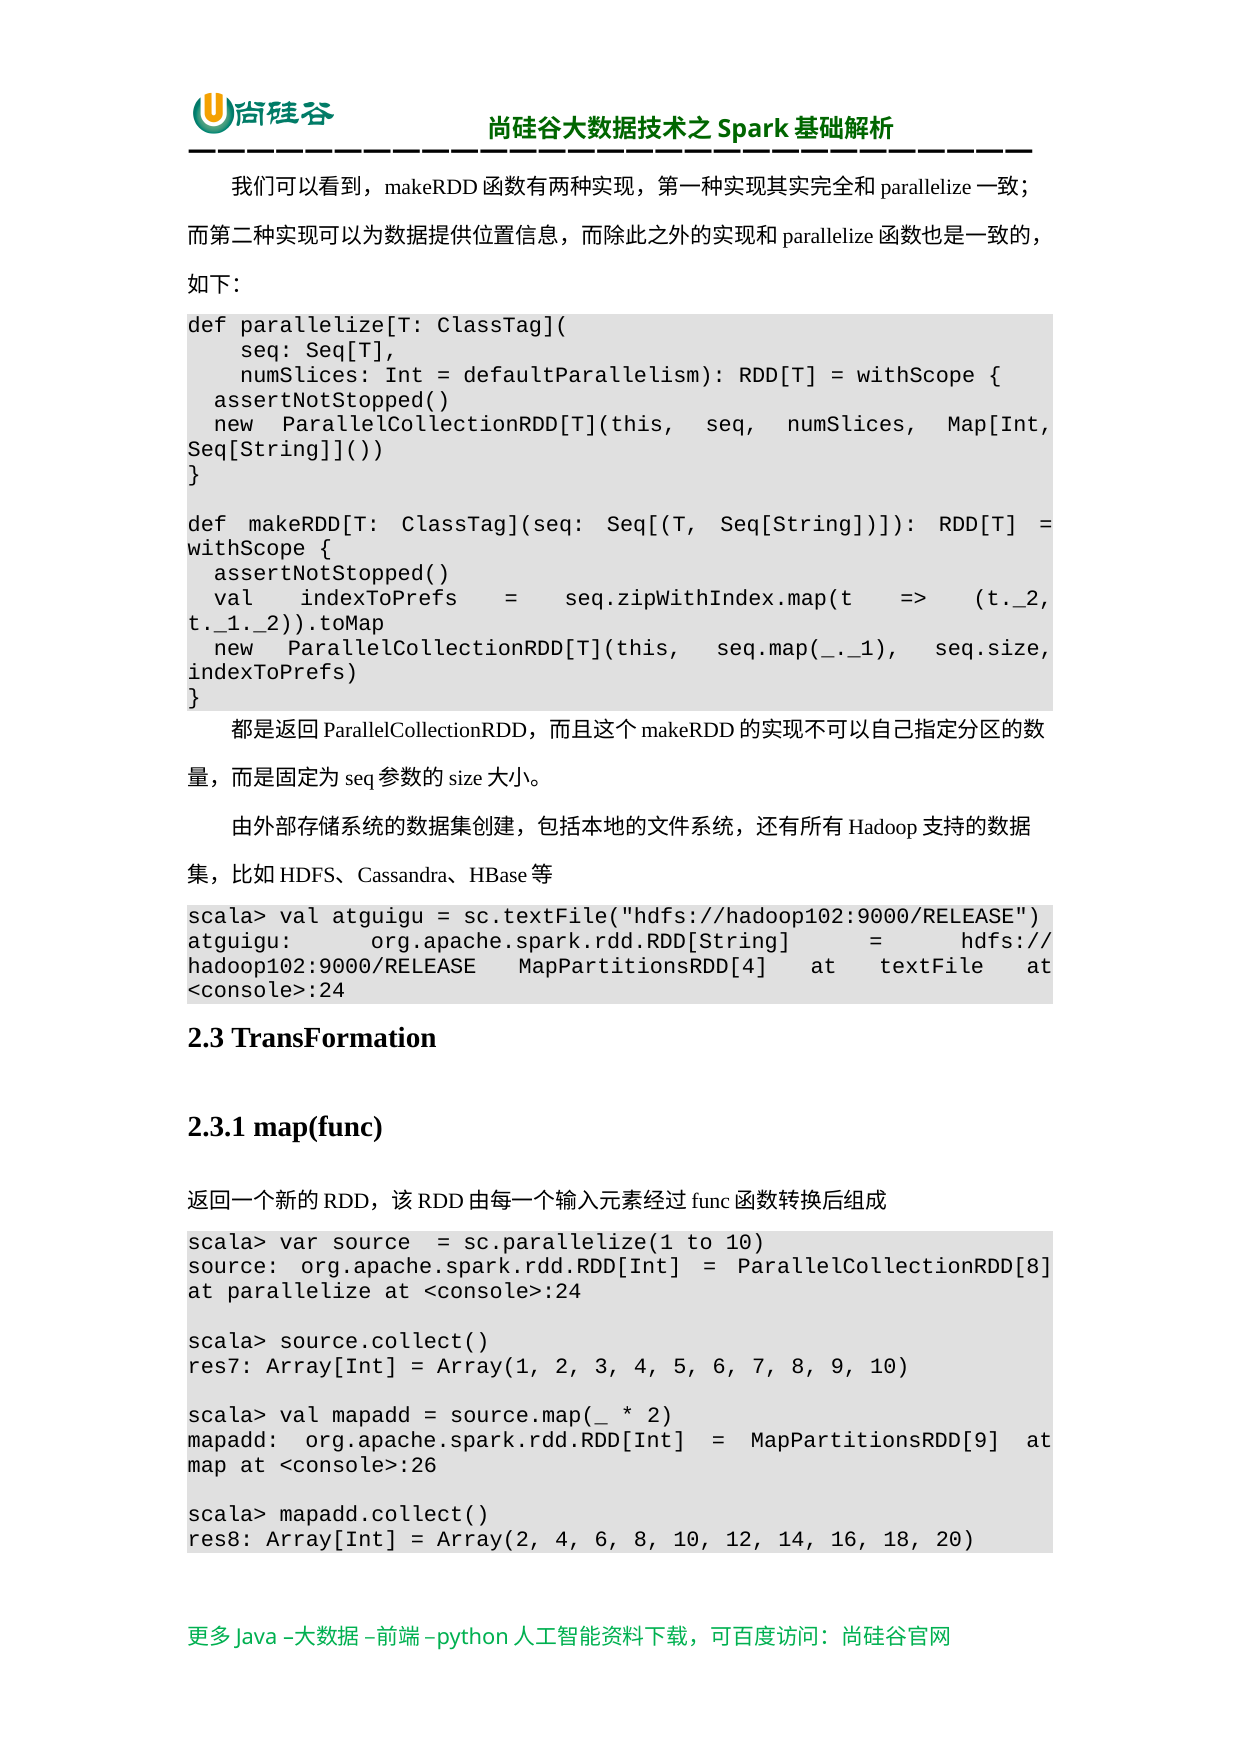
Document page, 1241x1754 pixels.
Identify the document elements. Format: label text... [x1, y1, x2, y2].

text 都是返回ParallelCollectionRDD，而且这个makeRDD的实现不可以自己指定分区的数量，而是固定为seq参数的size大小。 [187, 711, 1053, 792]
text scala> val mapadd = source.map(_ * 2) [187, 1404, 1053, 1429]
text source: org.apache.spark.rdd.RDD[Int] = ParallelCollectionRDD[8] at parallelize at <console>:24 [187, 1256, 1053, 1305]
text mapadd: org.apache.spark.rdd.RDD[Int] = MapPartitionsRDD[9] at map at <console>:26 [187, 1429, 1053, 1479]
text new ParallelCollectionRDD[T](this, seq, numSlices, Map[Int, Seq[String]]()) [187, 414, 1053, 463]
subtitle 2.3.1 map(func) [187, 1093, 1053, 1158]
text 我们可以看到，makeRDD函数有两种实现，第一种实现其实完全和parallelize一致；而第二种实现可以为数据提供位置信息，而除此之外的实现和parallelize函数也是一致的，如下： [187, 169, 1053, 299]
text } [187, 686, 1053, 711]
text assertNotStopped() [187, 562, 1053, 587]
text assertNotStopped() [187, 389, 1053, 414]
text new ParallelCollectionRDD[T](this, seq.map(_._1), seq.size, indexToPrefs) [187, 637, 1053, 686]
text scala> var source = sc.parallelize(1 to 10) [187, 1231, 1053, 1256]
text atguigu: org.apache.spark.rdd.RDD[String] = hdfs:// hadoop102:9000/RELEASE MapPartitionsRDD[4] at textFile at <console>:24 [187, 930, 1053, 1004]
text def parallelize[T: ClassTag]( [187, 314, 1053, 339]
text 由外部存储系统的数据集创建，包括本地的文件系统，还有所有Hadoop支持的数据集，比如HDFS、Cassandra、HBase等 [187, 808, 1053, 889]
text scala> source.collect() [187, 1330, 1053, 1355]
text res8: Array[Int] = Array(2, 4, 6, 8, 10, 12, 14, 16, 18, 20) [187, 1528, 1053, 1553]
text res7: Array[Int] = Array(1, 2, 3, 4, 5, 6, 7, 8, 9, 10) [187, 1355, 1053, 1380]
subtitle 2.3 TransFormation [187, 1004, 1053, 1069]
text scala> val atguigu = sc.textFile("hdfs://hadoop102:9000/RELEASE") [187, 905, 1053, 930]
picture [187, 88, 338, 138]
text def makeRDD[T: ClassTag](seq: Seq[(T, Seq[String])]): RDD[T] = withScope { [187, 513, 1053, 562]
text seq: Seq[T], [187, 339, 1053, 364]
text numSlices: Int = defaultParallelism): RDD[T] = withScope { [187, 364, 1053, 389]
text 返回一个新的RDD，该RDD由每一个输入元素经过func函数转换后组成 [187, 1183, 1053, 1215]
text val indexToPrefs = seq.zipWithIndex.map(t => (t._2, t._1._2)).toMap [187, 587, 1053, 637]
text } [187, 463, 1053, 488]
text scala> mapadd.collect() [187, 1504, 1053, 1528]
